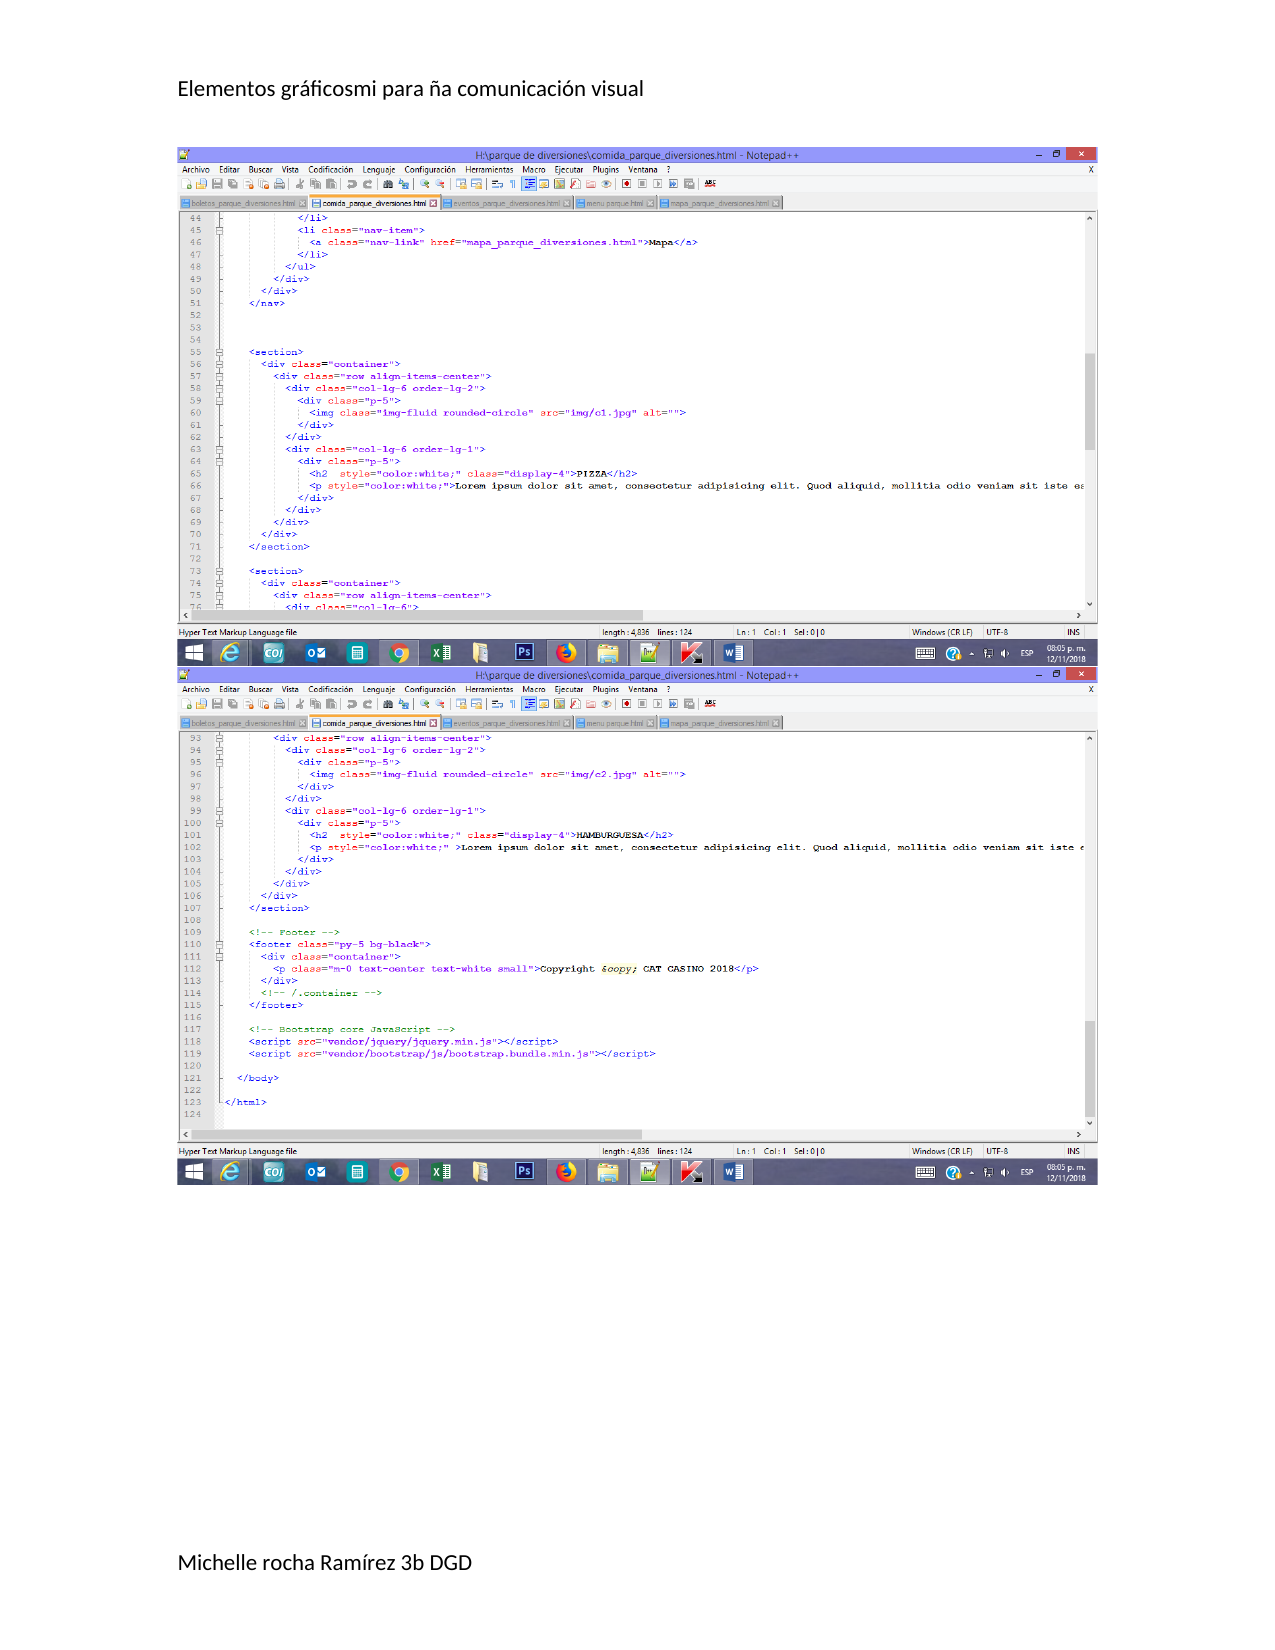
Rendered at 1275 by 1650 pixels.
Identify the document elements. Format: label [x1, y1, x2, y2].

picture [177, 667, 1098, 1185]
picture [177, 147, 1098, 666]
